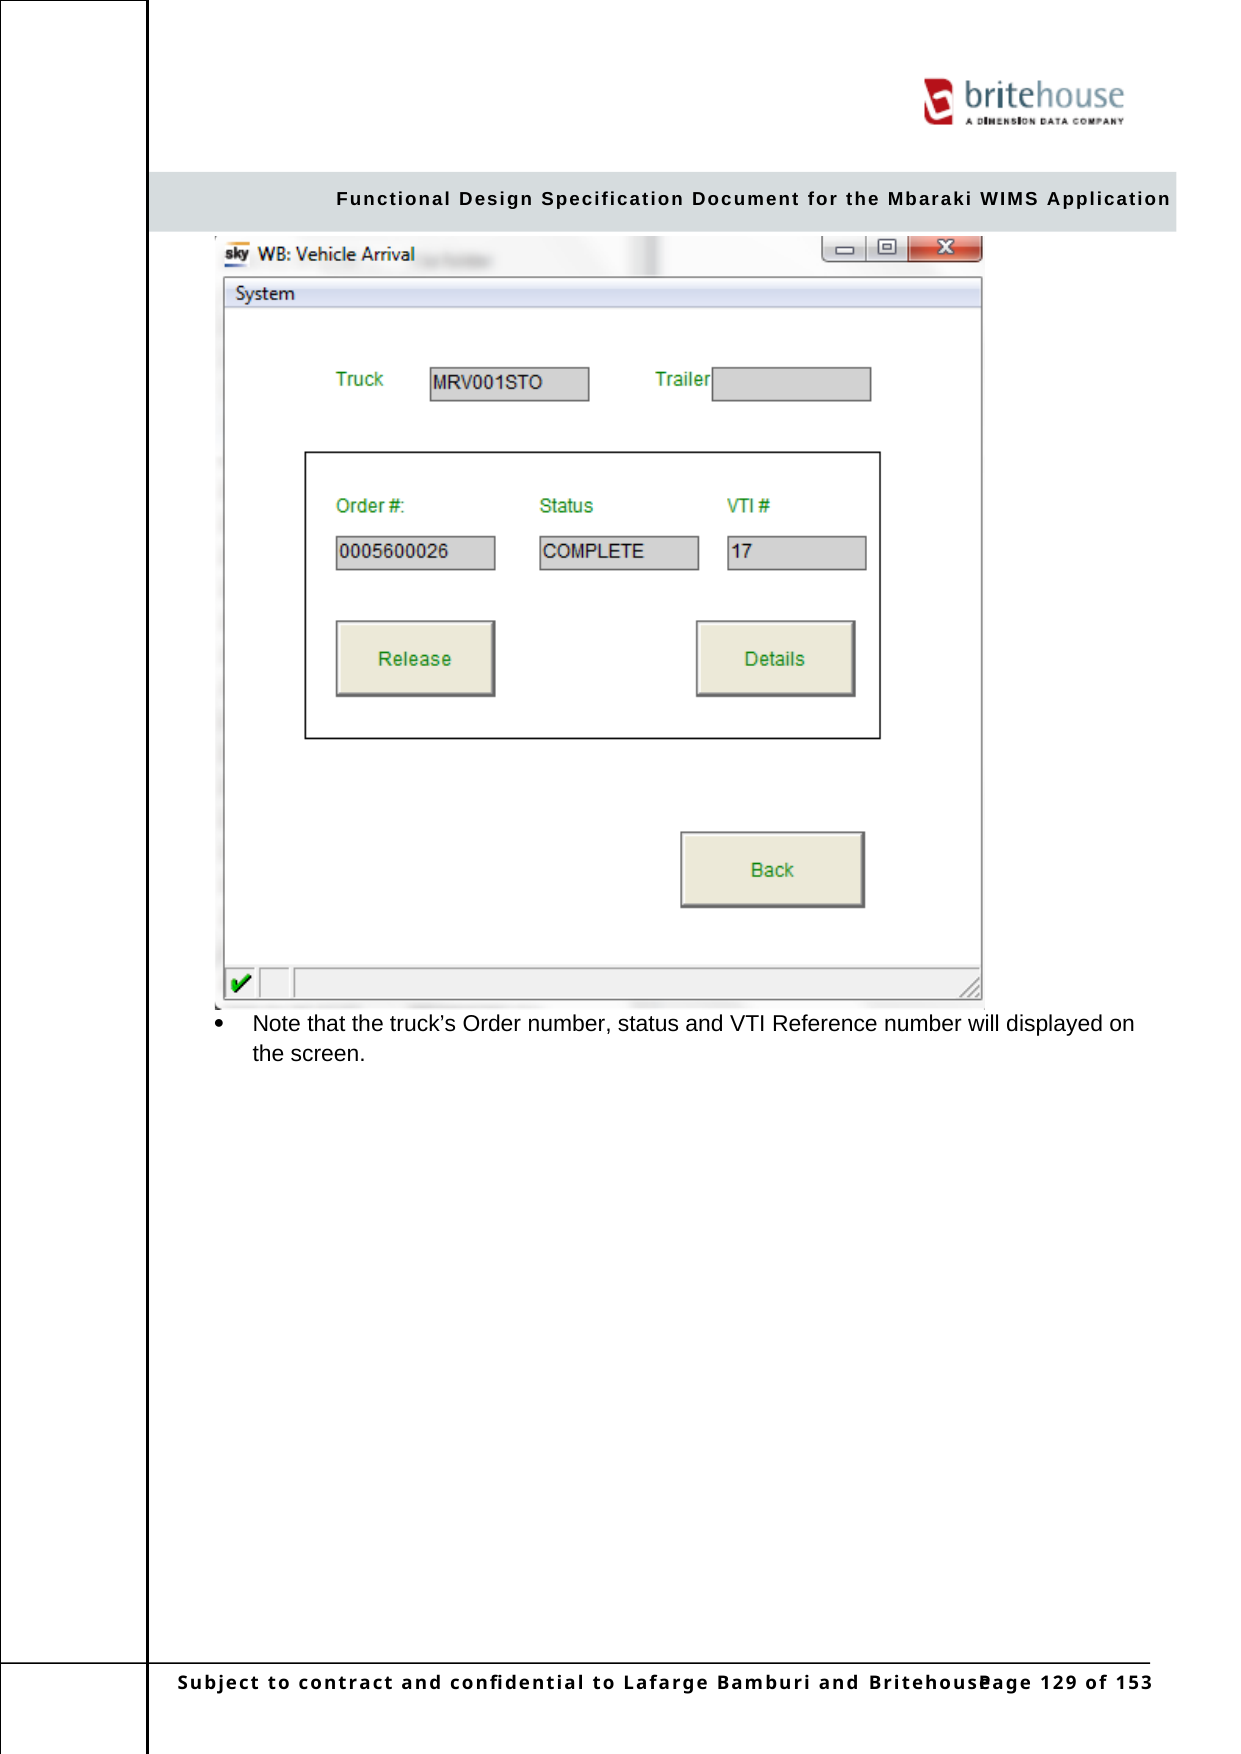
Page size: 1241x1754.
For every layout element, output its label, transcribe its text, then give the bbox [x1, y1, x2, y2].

picture [908, 58, 1144, 140]
picture [214, 236, 985, 1010]
list Note that the truck’s Order number, status and VTI Reference number will displayed on the screen. [215, 1010, 1152, 1066]
